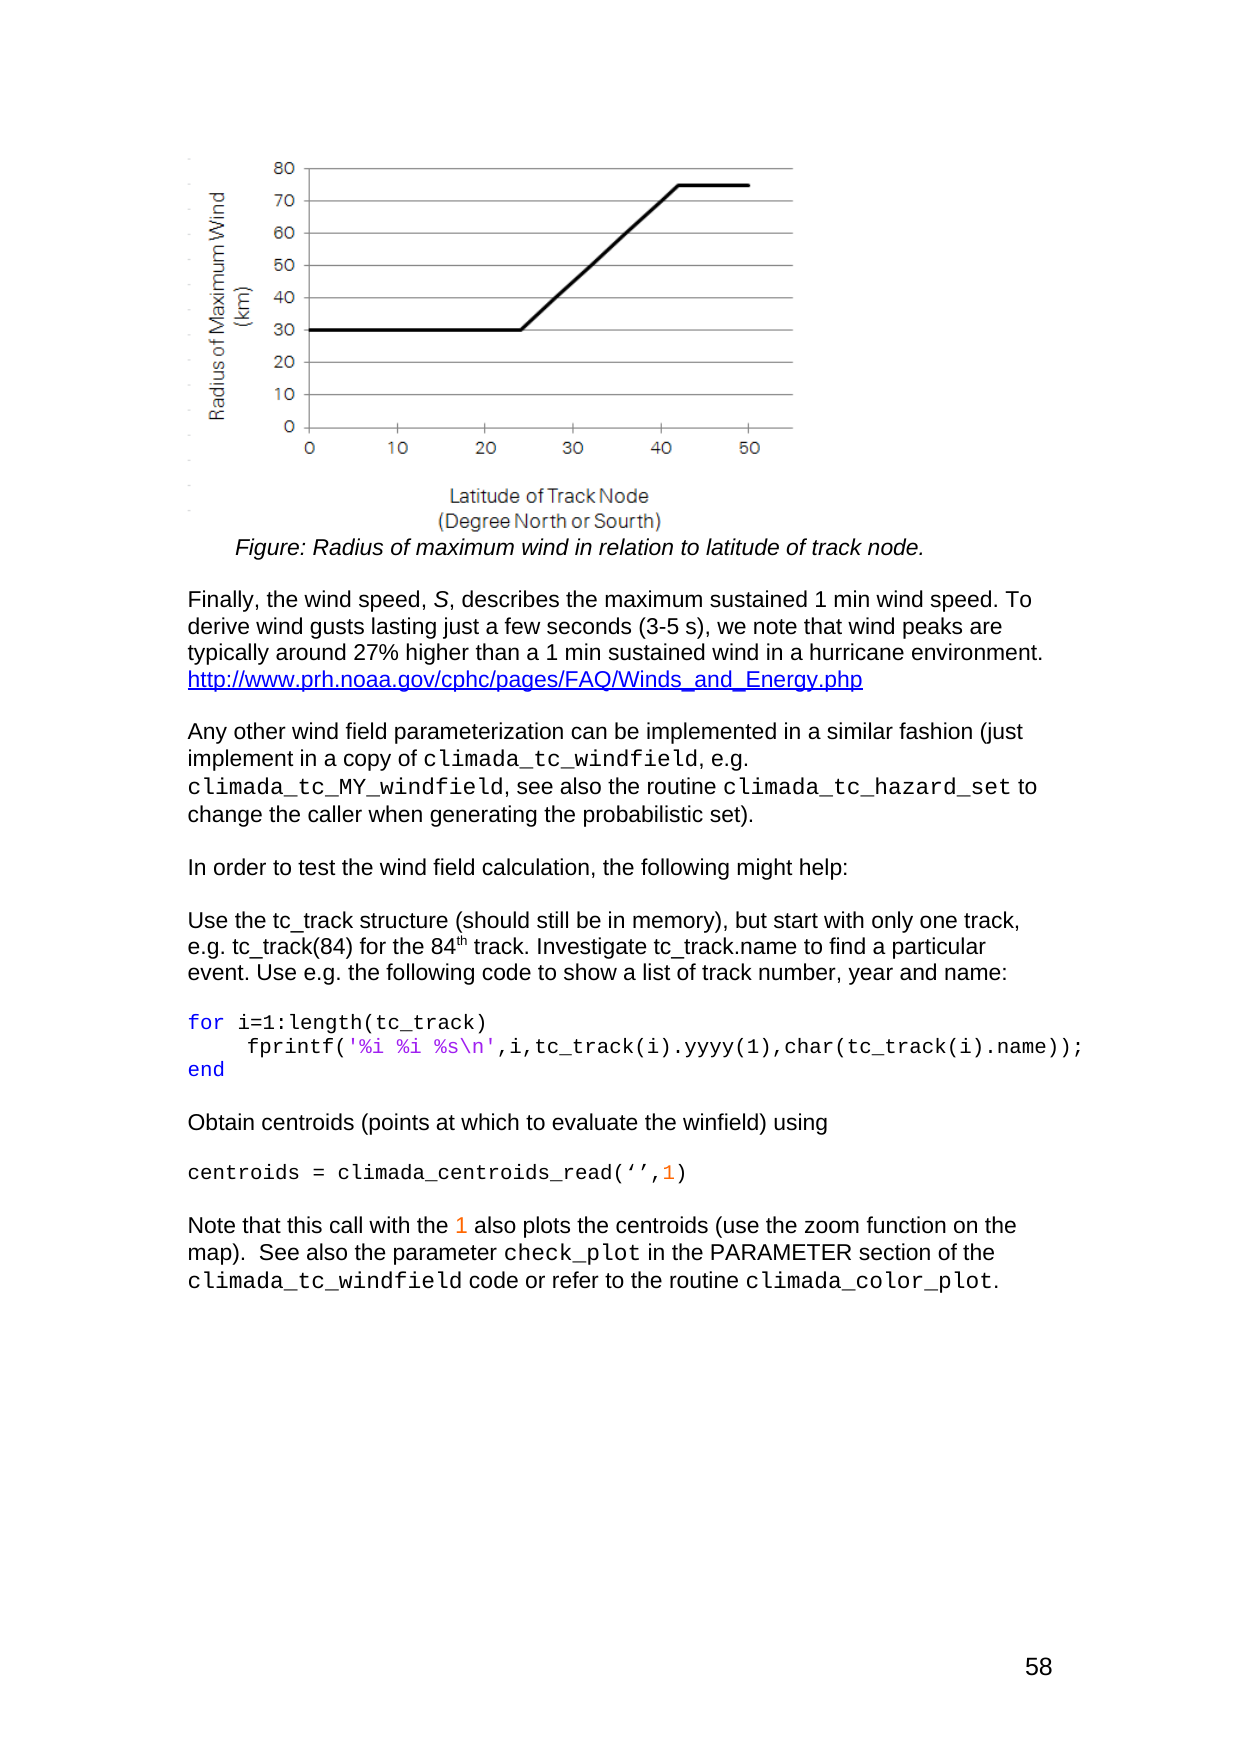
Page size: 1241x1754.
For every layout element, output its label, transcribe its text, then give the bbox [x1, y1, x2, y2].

picture [187, 150, 798, 534]
text Use the tc_track structure (should still be in memory), but start with only one track, e.g. tc_track(84) for the 84th track. Investigate tc_track.name to find a particular event. Use e.g. the following code to show a list of track number, year and name: [187, 907, 1053, 986]
text In order to test the wind field calculation, the following might help: [187, 854, 1053, 880]
text centroids = climada_centroids_read(‘’,1) [187, 1162, 1089, 1186]
text Any other wind field parameterization can be implemented in a similar fashion (just implement in a copy of climada_tc_windfield, e.g. climada_tc_MY_windfield, see also the routine climada_tc_hazard_set to change the caller when generating the probabilistic set). [187, 718, 1053, 828]
text fprintf('%i %i %s\n',i,tc_track(i).yyyy(1),char(tc_track(i).name)); [187, 1036, 1089, 1059]
text Note that this call with the 1 also plots the centroids (use the zoom function on the map). See also the parameter check_plot in the PARAMETER section of the climada_tc_windfield code or refer to the routine climada_color_plot. [187, 1212, 1053, 1295]
text Figure: Radius of maximum wind in relation to latitude of track node. [235, 534, 1053, 560]
text end [187, 1059, 1089, 1083]
text for i=1:length(tc_track) [187, 1012, 1089, 1036]
text Obtain centroids (points at which to evaluate the winfield) using [187, 1109, 1089, 1136]
text Finally, the wind speed, S, describes the maximum sustained 1 min wind speed. To derive wind gusts lasting just a few seconds (3-5 s), we note that wind peaks are typically around 27% higher than a 1 min sustained wind in a hurricane environment. [187, 586, 1053, 666]
text http://www.prh.noaa.gov/cphc/pages/FAQ/Winds_and_Energy.php [187, 666, 1053, 692]
